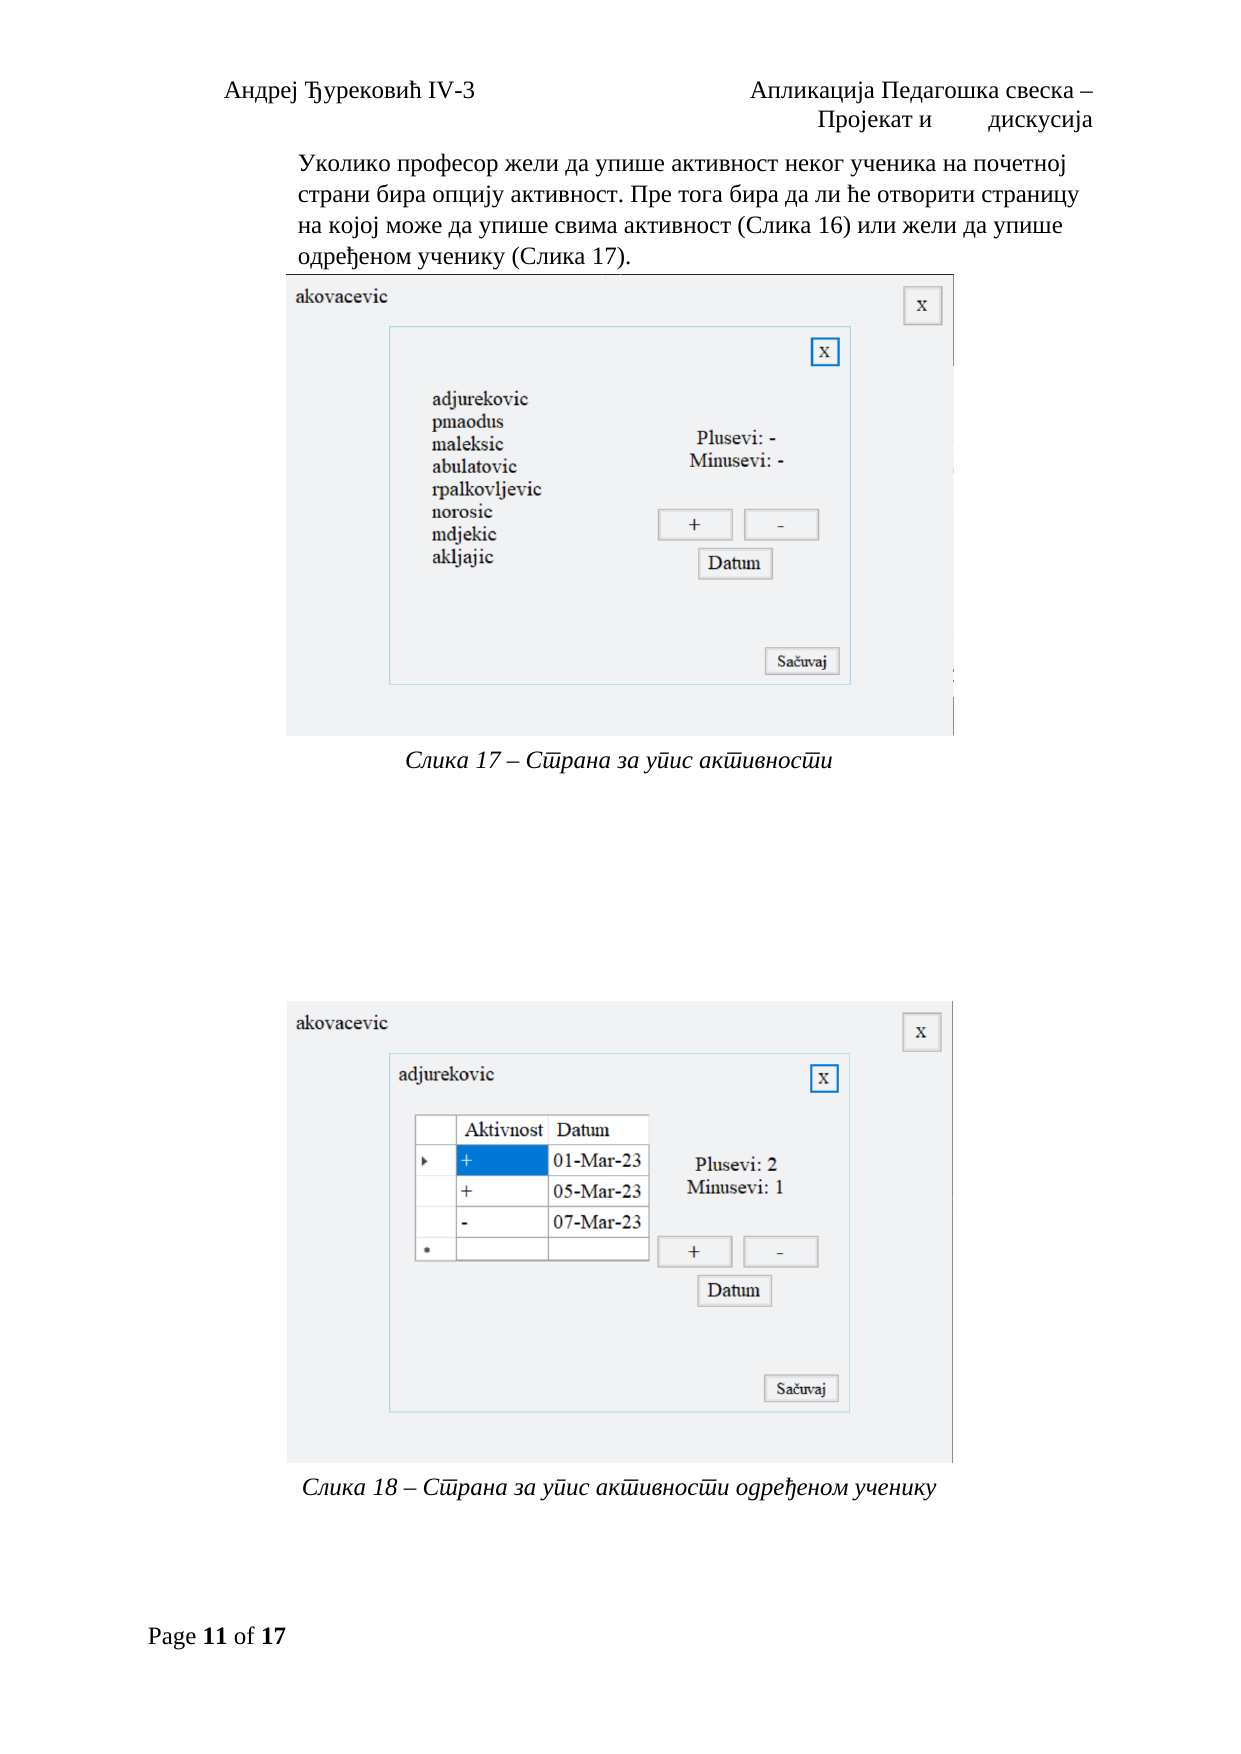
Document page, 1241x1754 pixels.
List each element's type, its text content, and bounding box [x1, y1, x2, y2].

text Уколико професор жели да упише активност неког ученика на почетној страни бира опцију активност. Пре тога бира да ли ће отворити страницу на којој може да упише свима активност (Слика 16) или жели да упише одређеном ученику (Слика 17). [298, 148, 1093, 269]
picture [286, 274, 954, 736]
picture [287, 1001, 953, 1463]
